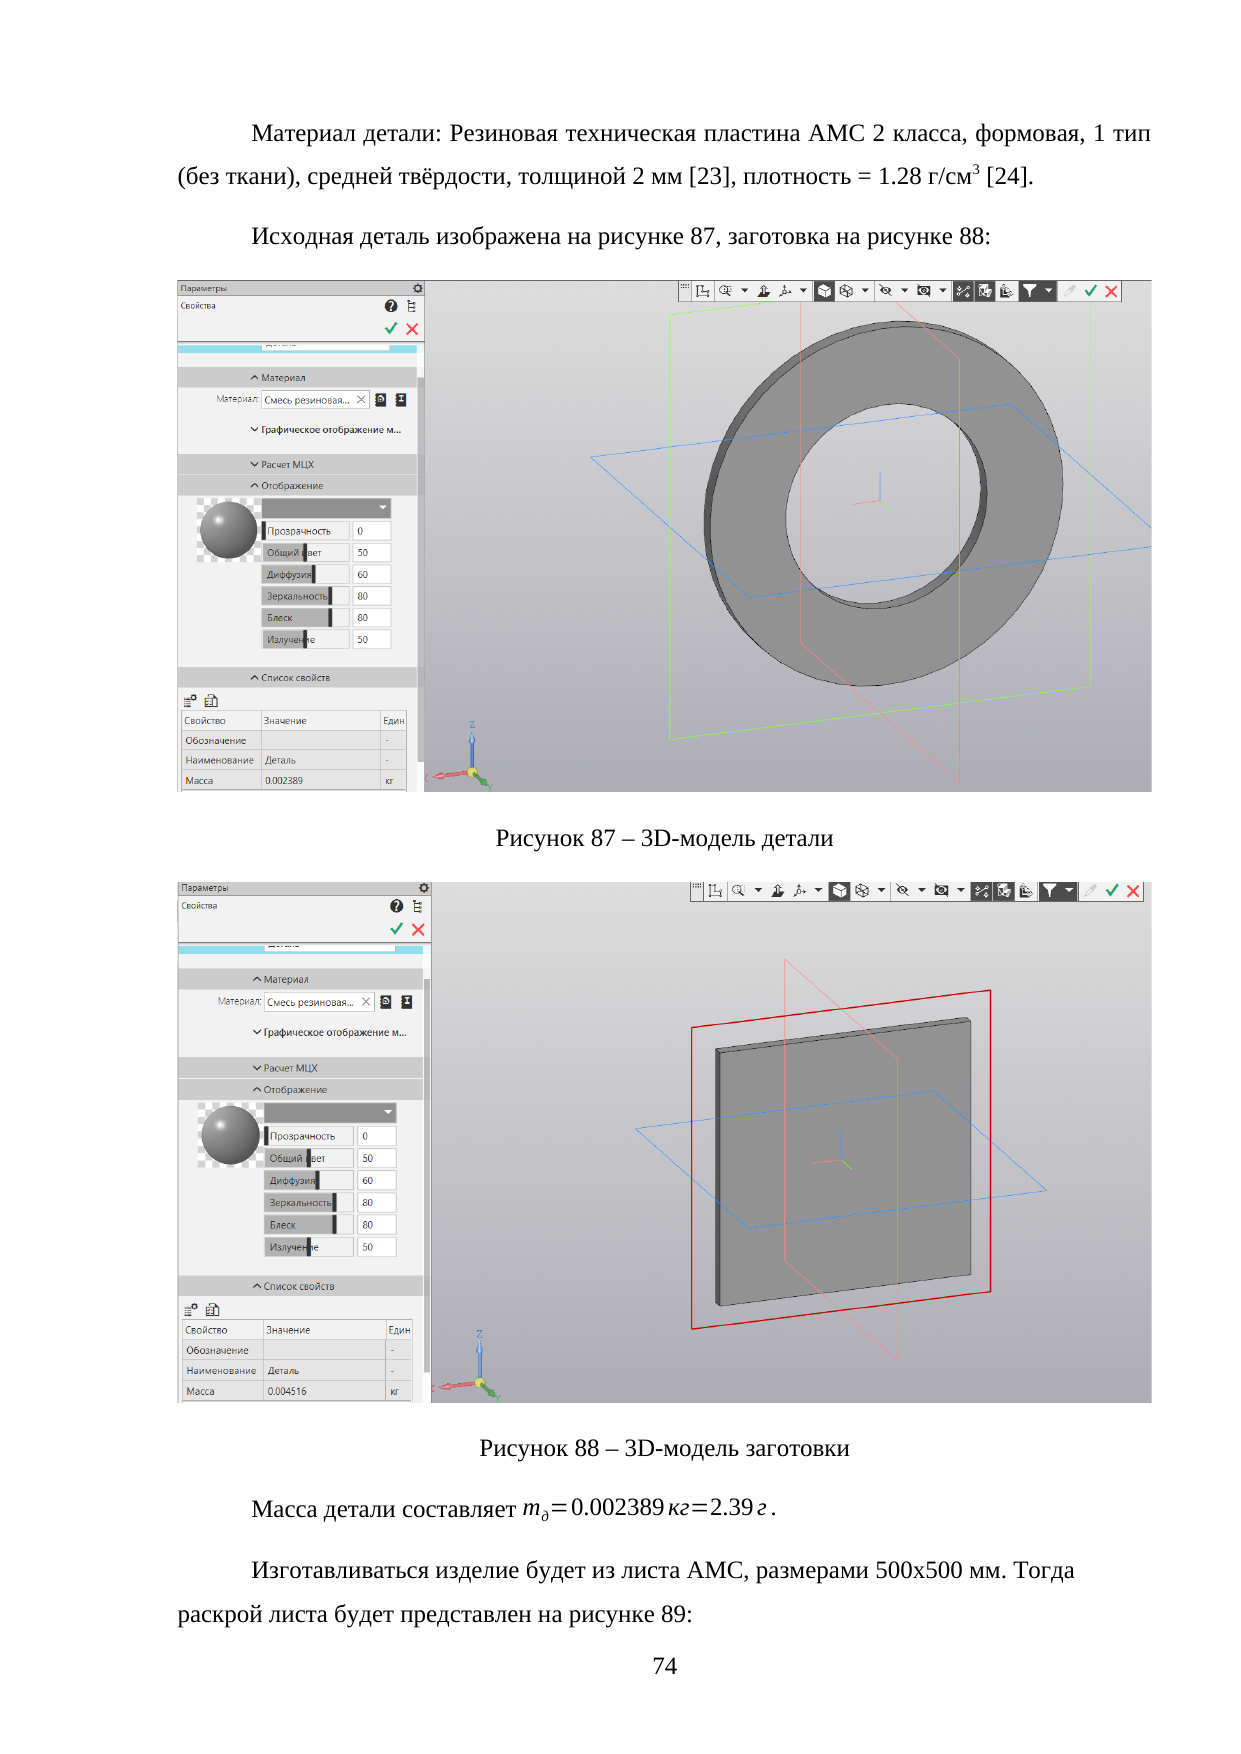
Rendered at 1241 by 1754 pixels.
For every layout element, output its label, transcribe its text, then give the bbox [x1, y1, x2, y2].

text Изготавливаться изделие будет из листа АМС, размерами 500х500 мм. Тогда раскрой листа будет представлен на рисунке 89: [177, 1556, 1152, 1627]
text Рисунок 88 – 3D-модель заготовки [177, 1433, 1152, 1462]
text Исходная деталь изображена на рисунке 87, заготовка на рисунке 88: [177, 221, 1152, 250]
text Материал детали: Резиновая техническая пластина АМС 2 класса, формовая, 1 тип (без ткани), средней твёрдости, толщиной 2 мм [23], плотность = 1.28 г/см3 [24]. [177, 118, 1152, 190]
text Масса детали составляет [177, 1493, 1152, 1524]
text Рисунок 87 – 3D-модель детали [177, 823, 1152, 851]
picture [177, 882, 1152, 1403]
picture [177, 280, 1152, 792]
